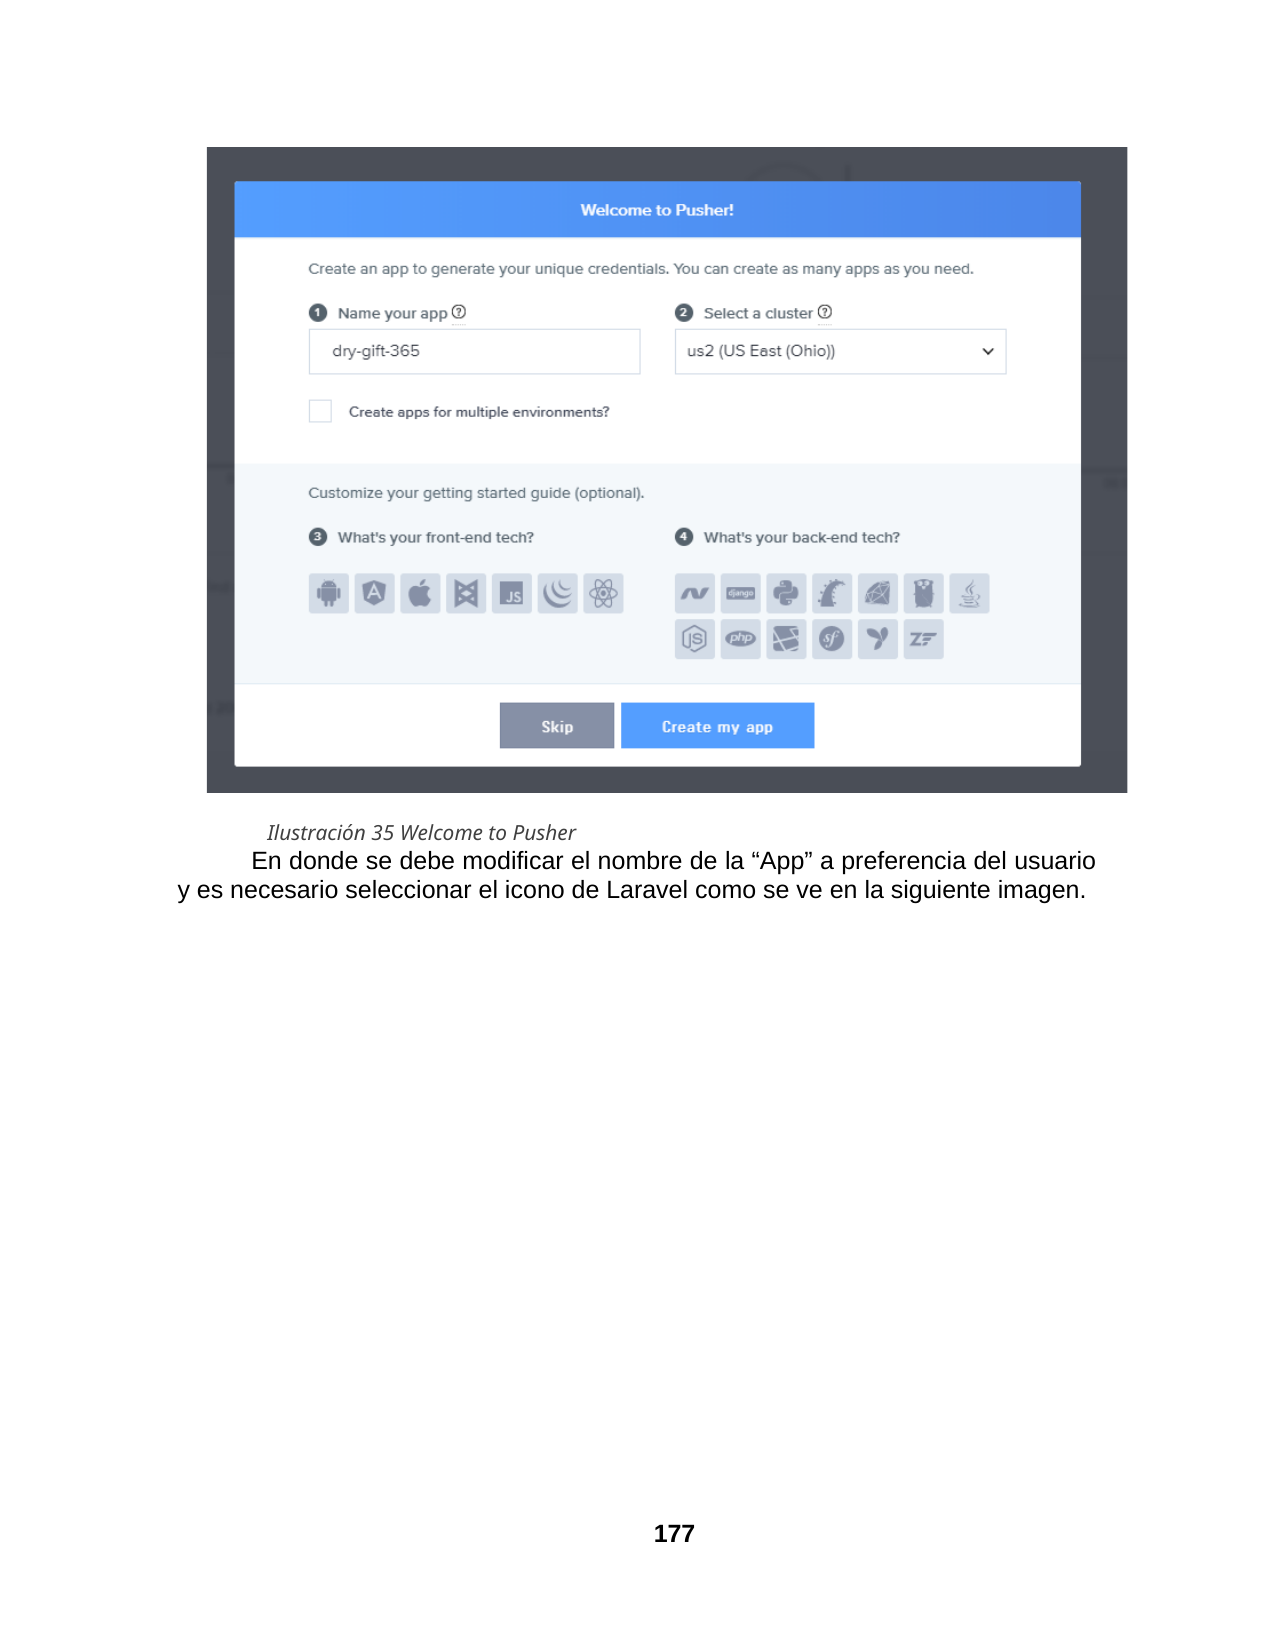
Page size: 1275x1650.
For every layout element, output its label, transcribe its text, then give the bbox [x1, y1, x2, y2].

text Ilustración 35 Welcome to Pusher [267, 818, 1008, 846]
picture [206, 147, 1128, 793]
text En donde se debe modificar el nombre de la “App” a preferencia del usuario y es necesario seleccionar el icono de Laravel como se ve en la siguiente imagen. [177, 846, 1098, 904]
